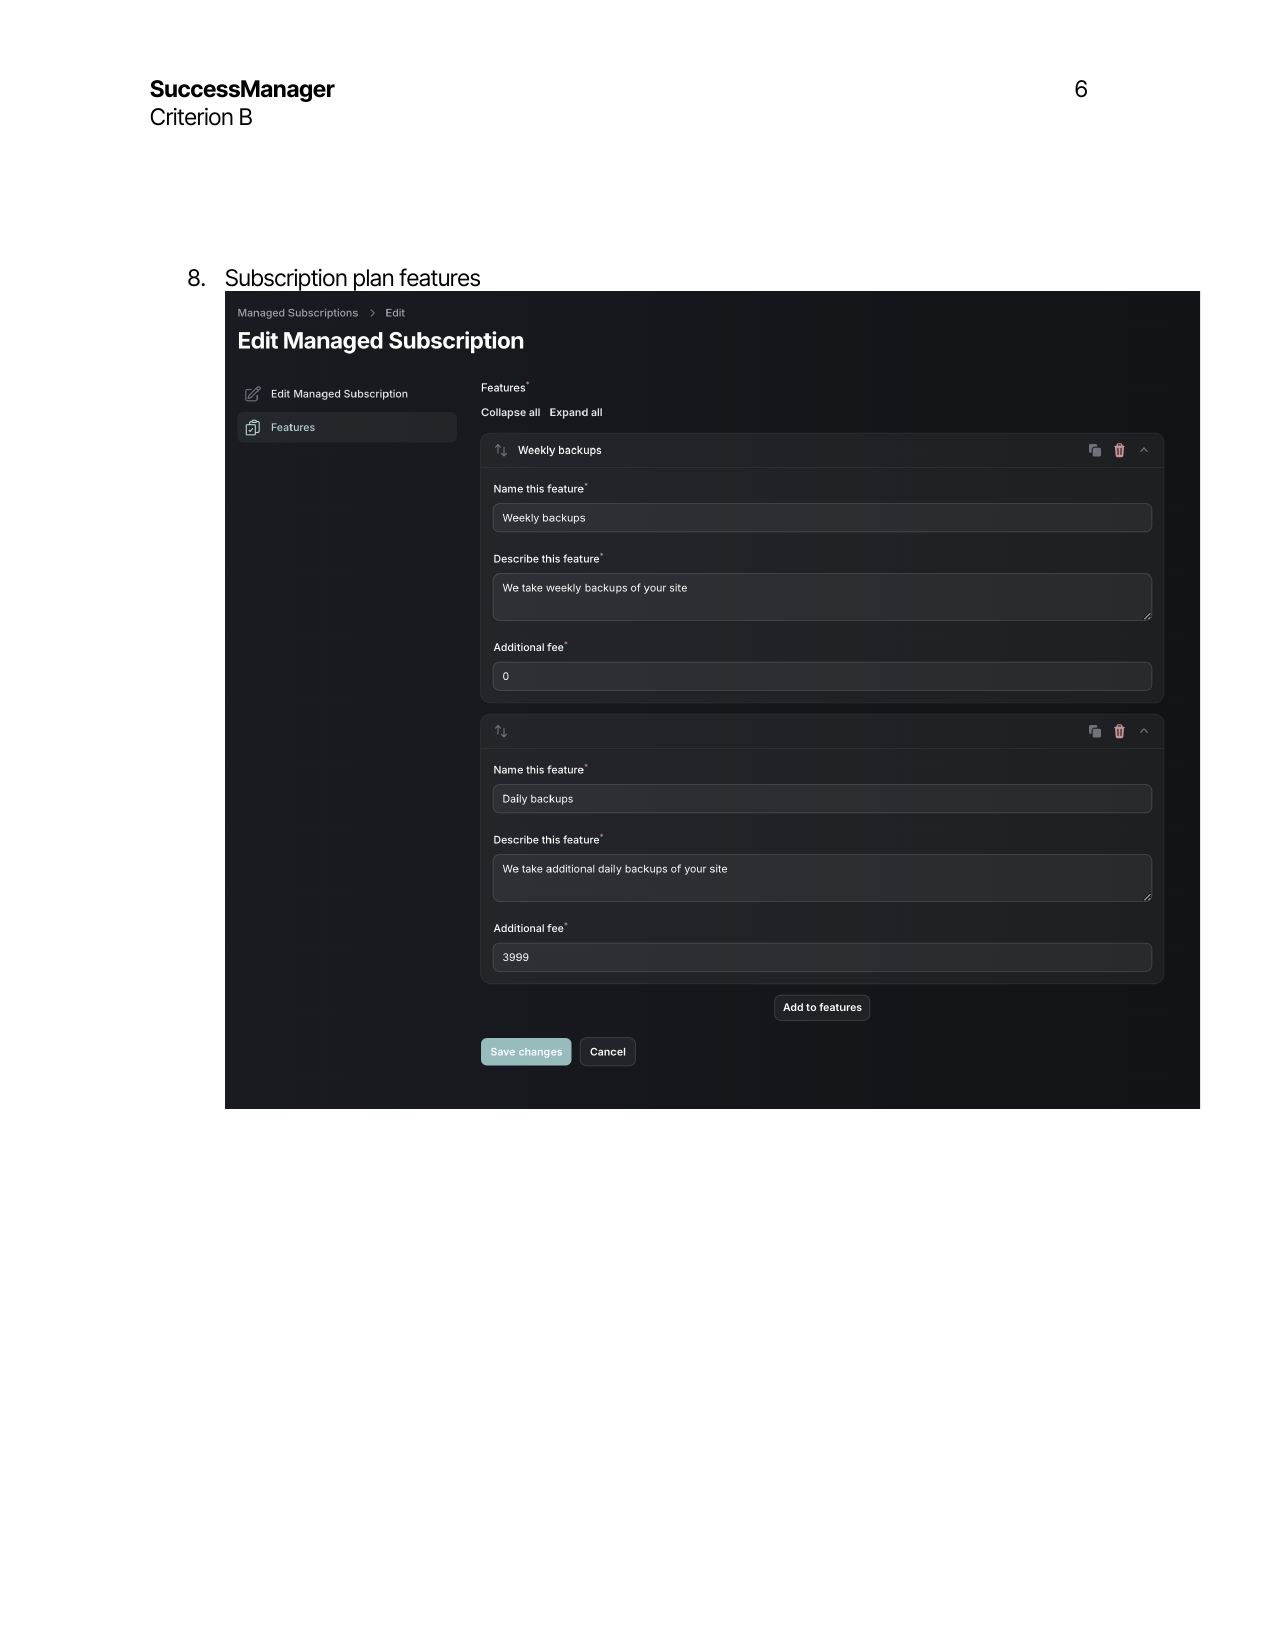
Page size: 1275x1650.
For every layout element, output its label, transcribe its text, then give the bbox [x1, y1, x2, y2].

picture [225, 291, 1200, 1109]
list Subscription plan features [187, 264, 1125, 292]
